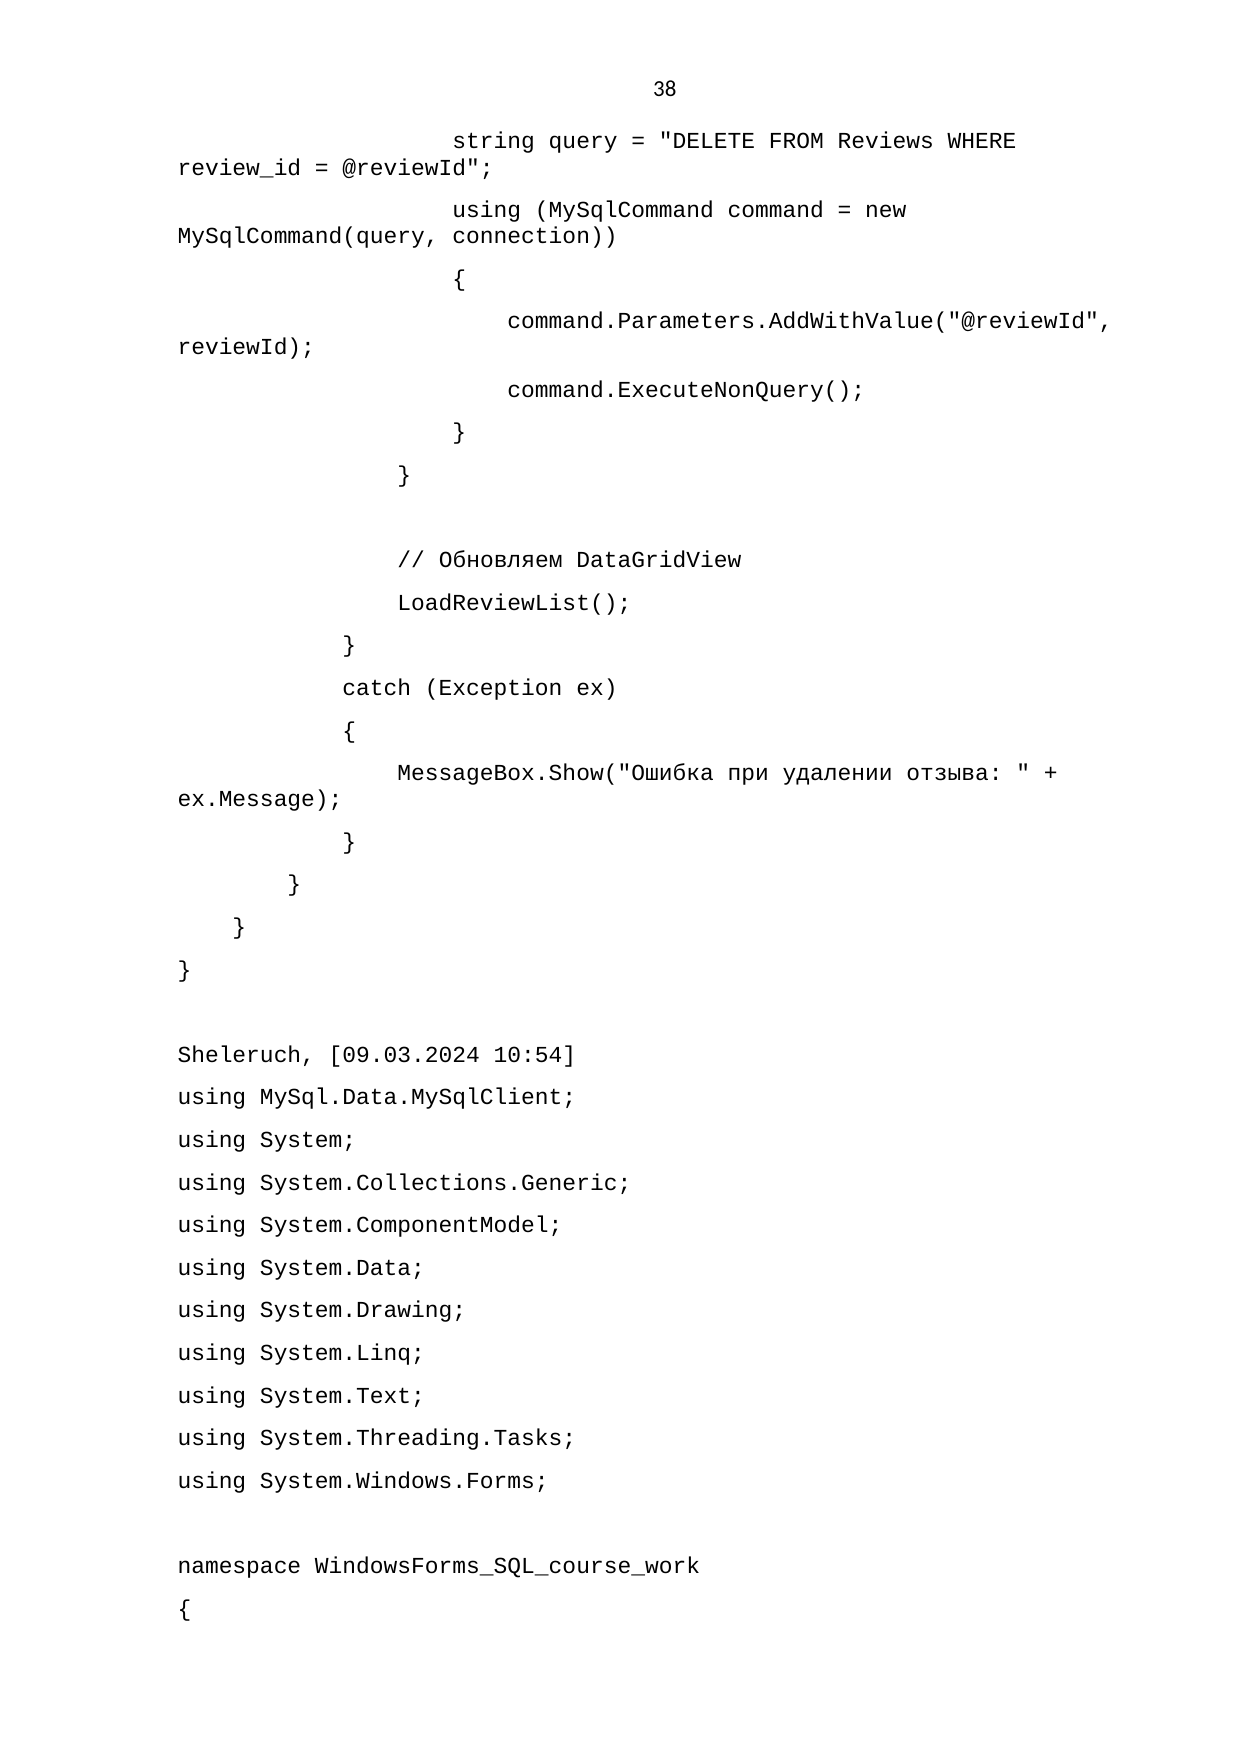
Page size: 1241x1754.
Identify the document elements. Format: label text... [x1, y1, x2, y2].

text using System.Windows.Forms; [177, 1469, 1152, 1495]
text using System.Threading.Tasks; [177, 1427, 1152, 1452]
text MessageBox.Show("Ошибка при удалении отзыва: " + ex.Message); [177, 762, 1152, 813]
text using System.ComponentModel; [177, 1213, 1152, 1239]
text string query = "DELETE FROM Reviews WHERE review_id = @reviewId"; [177, 130, 1152, 182]
text { [177, 267, 1152, 293]
text { [177, 1597, 1152, 1623]
text } [177, 958, 1152, 984]
text } [177, 463, 1152, 489]
text using System.Drawing; [177, 1299, 1152, 1325]
text } [177, 915, 1152, 941]
text LoadReviewList(); [177, 591, 1152, 617]
text using MySql.Data.MySqlClient; [177, 1086, 1152, 1112]
text using System.Text; [177, 1384, 1152, 1410]
text } [177, 830, 1152, 856]
text using (MySqlCommand command = new MySqlCommand(query, connection)) [177, 198, 1152, 250]
text { [177, 719, 1152, 745]
text using System.Data; [177, 1256, 1152, 1282]
text namespace WindowsForms_SQL_course_work [177, 1554, 1152, 1580]
text catch (Exception ex) [177, 676, 1152, 702]
text } [177, 873, 1152, 899]
text // Обновляем DataGridView [177, 548, 1152, 574]
text Sheleruch, [09.03.2024 10:54] [177, 1043, 1152, 1069]
text } [177, 634, 1152, 660]
text using System.Collections.Generic; [177, 1171, 1152, 1197]
text command.Parameters.AddWithValue("@reviewId", reviewId); [177, 309, 1152, 361]
text using System.Linq; [177, 1341, 1152, 1367]
text command.ExecuteNonQuery(); [177, 378, 1152, 404]
text } [177, 421, 1152, 447]
text using System; [177, 1128, 1152, 1154]
